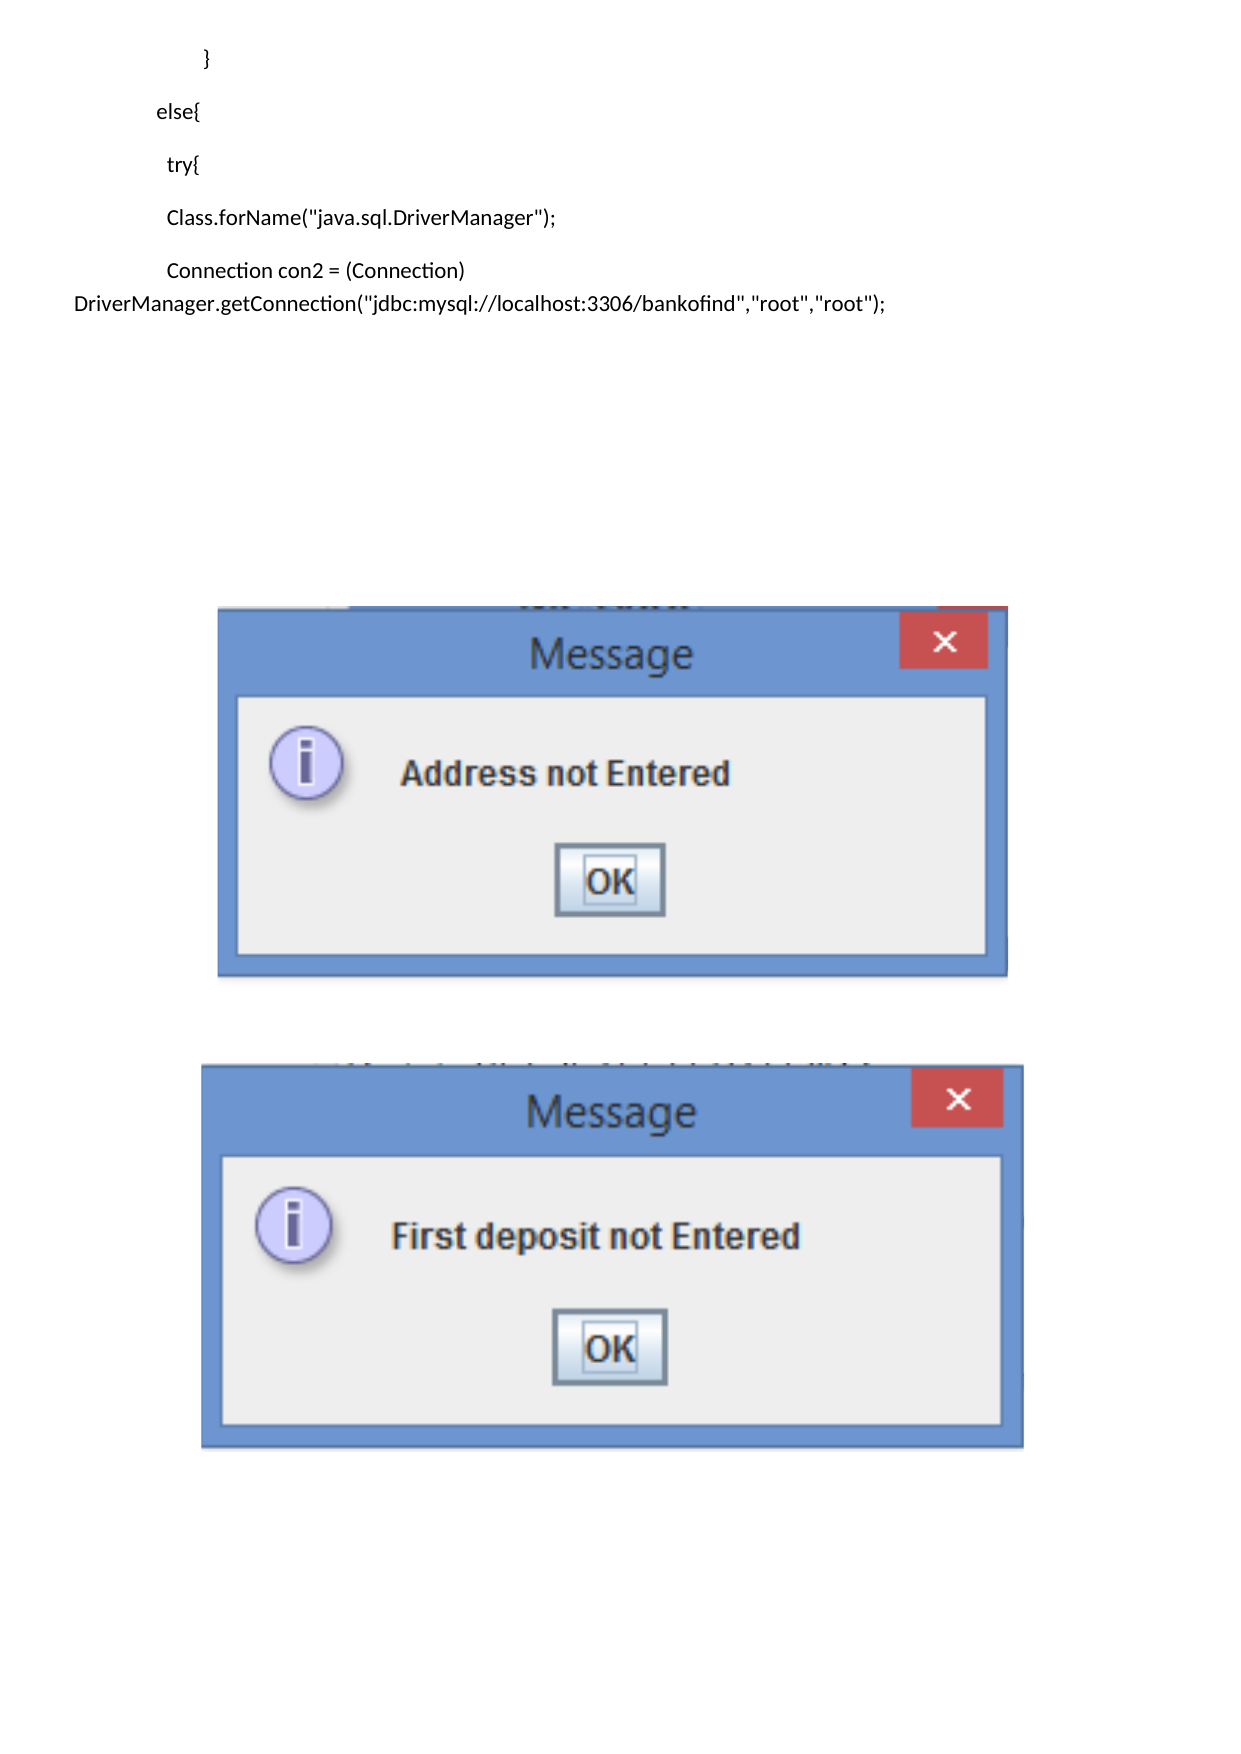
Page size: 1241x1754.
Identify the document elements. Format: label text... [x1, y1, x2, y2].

picture [217, 606, 1009, 986]
text Class.forName("java.sql.DriverManager"); [74, 203, 1152, 231]
text try{ [74, 150, 1152, 178]
text else{ [74, 97, 1152, 125]
picture [201, 1063, 1025, 1452]
text } [74, 44, 1152, 72]
text Connection con2 = (Connection) DriverManager.getConnection("jdbc:mysql://localhost:3306/bankofind","root","root"); [74, 256, 1152, 317]
